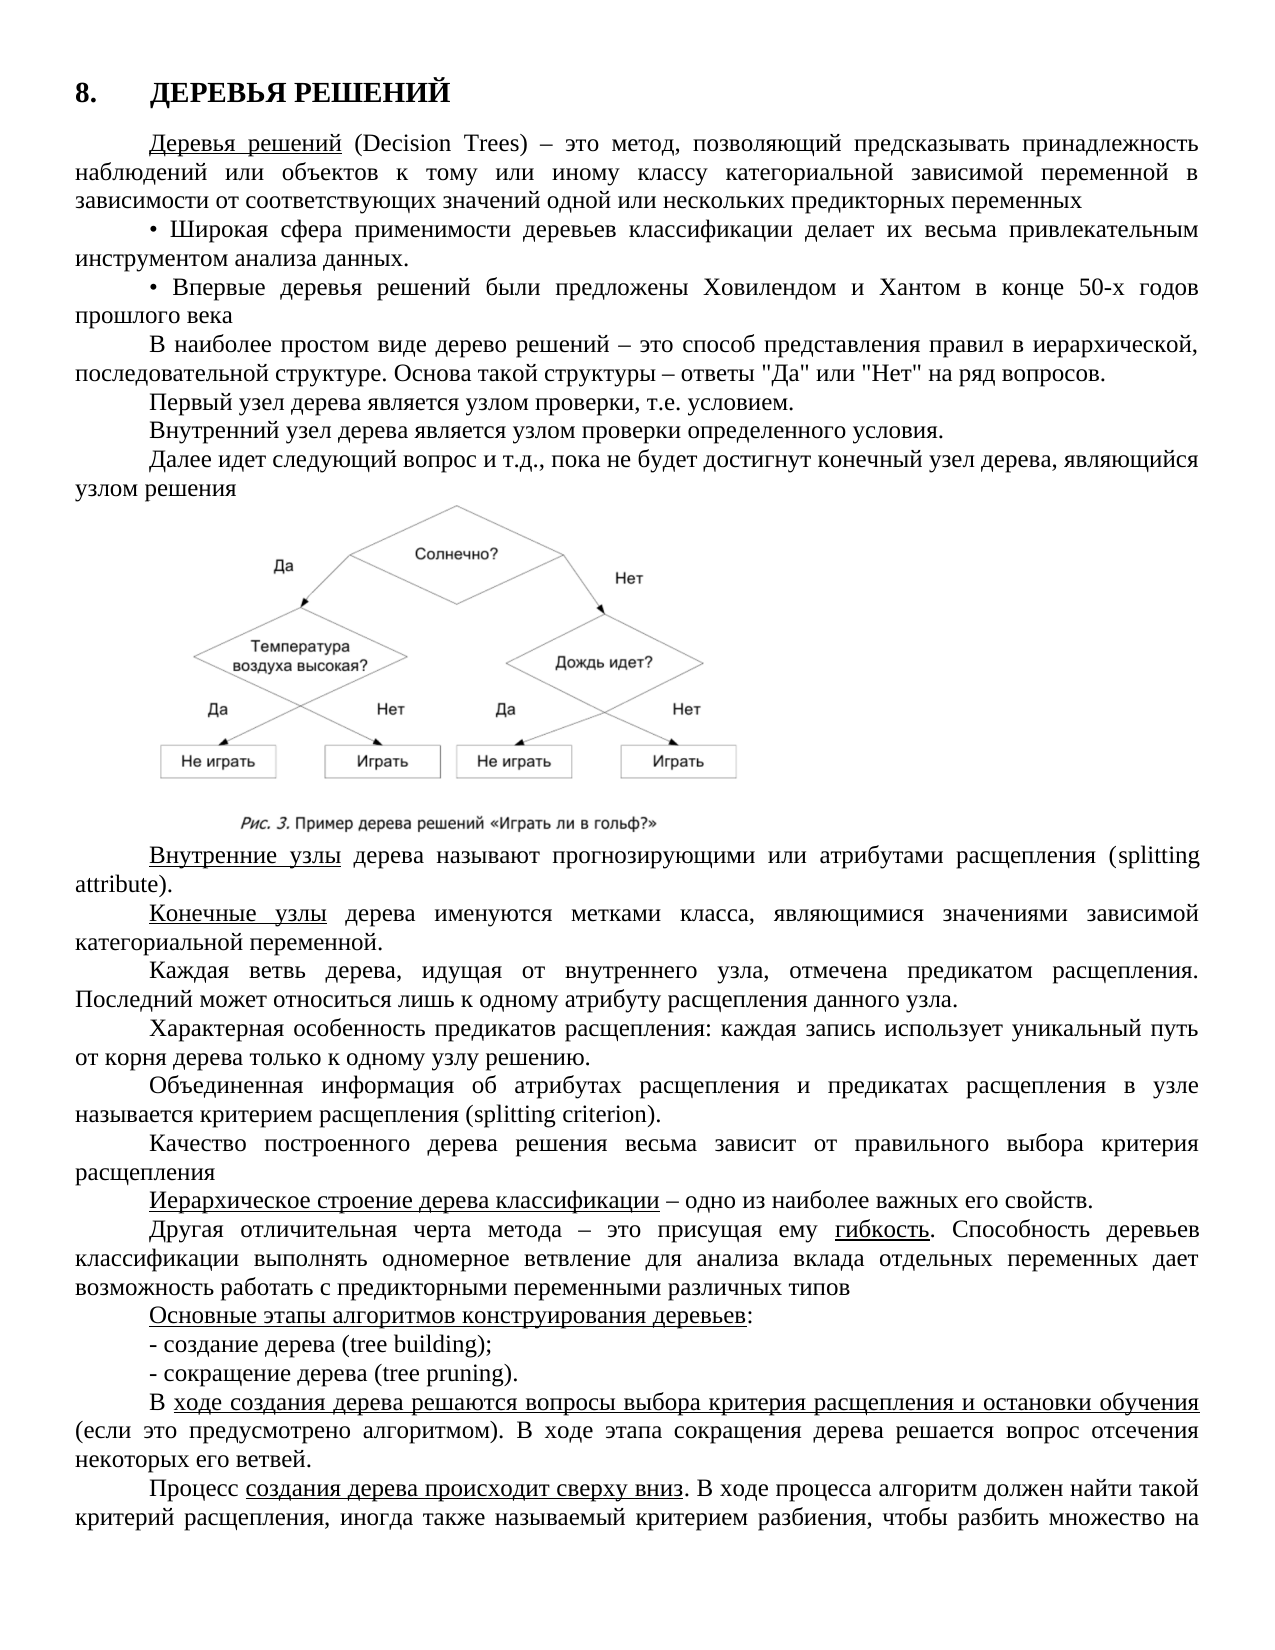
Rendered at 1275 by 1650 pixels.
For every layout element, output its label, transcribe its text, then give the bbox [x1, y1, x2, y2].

text Внутренние узлы дерева называют прогнозирующими или атрибутами расщепления (splitting attribute). [75, 841, 1200, 898]
text Основные этапы алгоритмов конструирования деревьев: [75, 1301, 1200, 1329]
text • Впервые деревья решений были предложены Ховилендом и Хантом в конце 50-х годов прошлого века [75, 272, 1200, 329]
text Характерная особенность предикатов расщепления: каждая запись использует уникальный путь от корня дерева только к одному узлу решению. [75, 1013, 1200, 1071]
text Иерархическое строение дерева классификации – одно из наиболее важных его свойств. [75, 1186, 1200, 1214]
text Внутренний узел дерева является узлом проверки определенного условия. [75, 415, 1200, 444]
text • Широкая сфера применимости деревьев классификации делает их весьма привлекательным инструментом анализа данных. [75, 214, 1200, 272]
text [75, 1473, 1200, 1531]
text Первый узел дерева является узлом проверки, т.е. условием. [75, 387, 1200, 415]
text В ходе создания дерева решаются вопросы выбора критерия расщепления и остановки обучения (если это предусмотрено алгоритмом). В ходе этапа сокращения дерева решается вопрос отсечения некоторых его ветвей. [75, 1387, 1200, 1473]
list ДЕРЕВЬЯ РЕШЕНИЙ [75, 75, 1200, 108]
text Далее идет следующий вопрос и т.д., пока не будет достигнут конечный узел дерева, являющийся узлом решения [75, 444, 1200, 502]
text Качество построенного дерева решения весьма зависит от правильного выбора критерия расщепления [75, 1128, 1200, 1186]
text Объединенная информация об атрибутах расщепления и предикатах расщепления в узле называется критерием расщепления (splitting criterion). [75, 1071, 1200, 1128]
text Каждая ветвь дерева, идущая от внутреннего узла, отмечена предикатом расщепления. Последний может относиться лишь к одному атрибуту расщепления данного узла. [75, 956, 1200, 1013]
text Конечные узлы дерева именуются метками класса, являющимися значениями зависимой категориальной переменной. [75, 898, 1200, 956]
picture [148, 501, 745, 841]
text - создание дерева (tree building); [75, 1329, 1200, 1358]
text - сокращение дерева (tree pruning). [75, 1358, 1200, 1387]
text Деревья решений (Decision Trees) – это метод, позволяющий предсказывать принадлежность наблюдений или объектов к тому или иному классу категориальной зависимой переменной в зависимости от соответствующих значений одной или нескольких предикторных переменных [75, 128, 1200, 214]
text В наиболее простом виде дерево решений – это способ представления правил в иерархической, последовательной структуре. Основа такой структуры – ответы "Да" или "Нет" на ряд вопросов. [75, 329, 1200, 387]
text Другая отличительная черта метода – это присущая ему гибкость. Способность деревьев классификации выполнять одномерное ветвление для анализа вклада отдельных переменных дает возможность работать с предикторными переменными различных типов [75, 1214, 1200, 1301]
